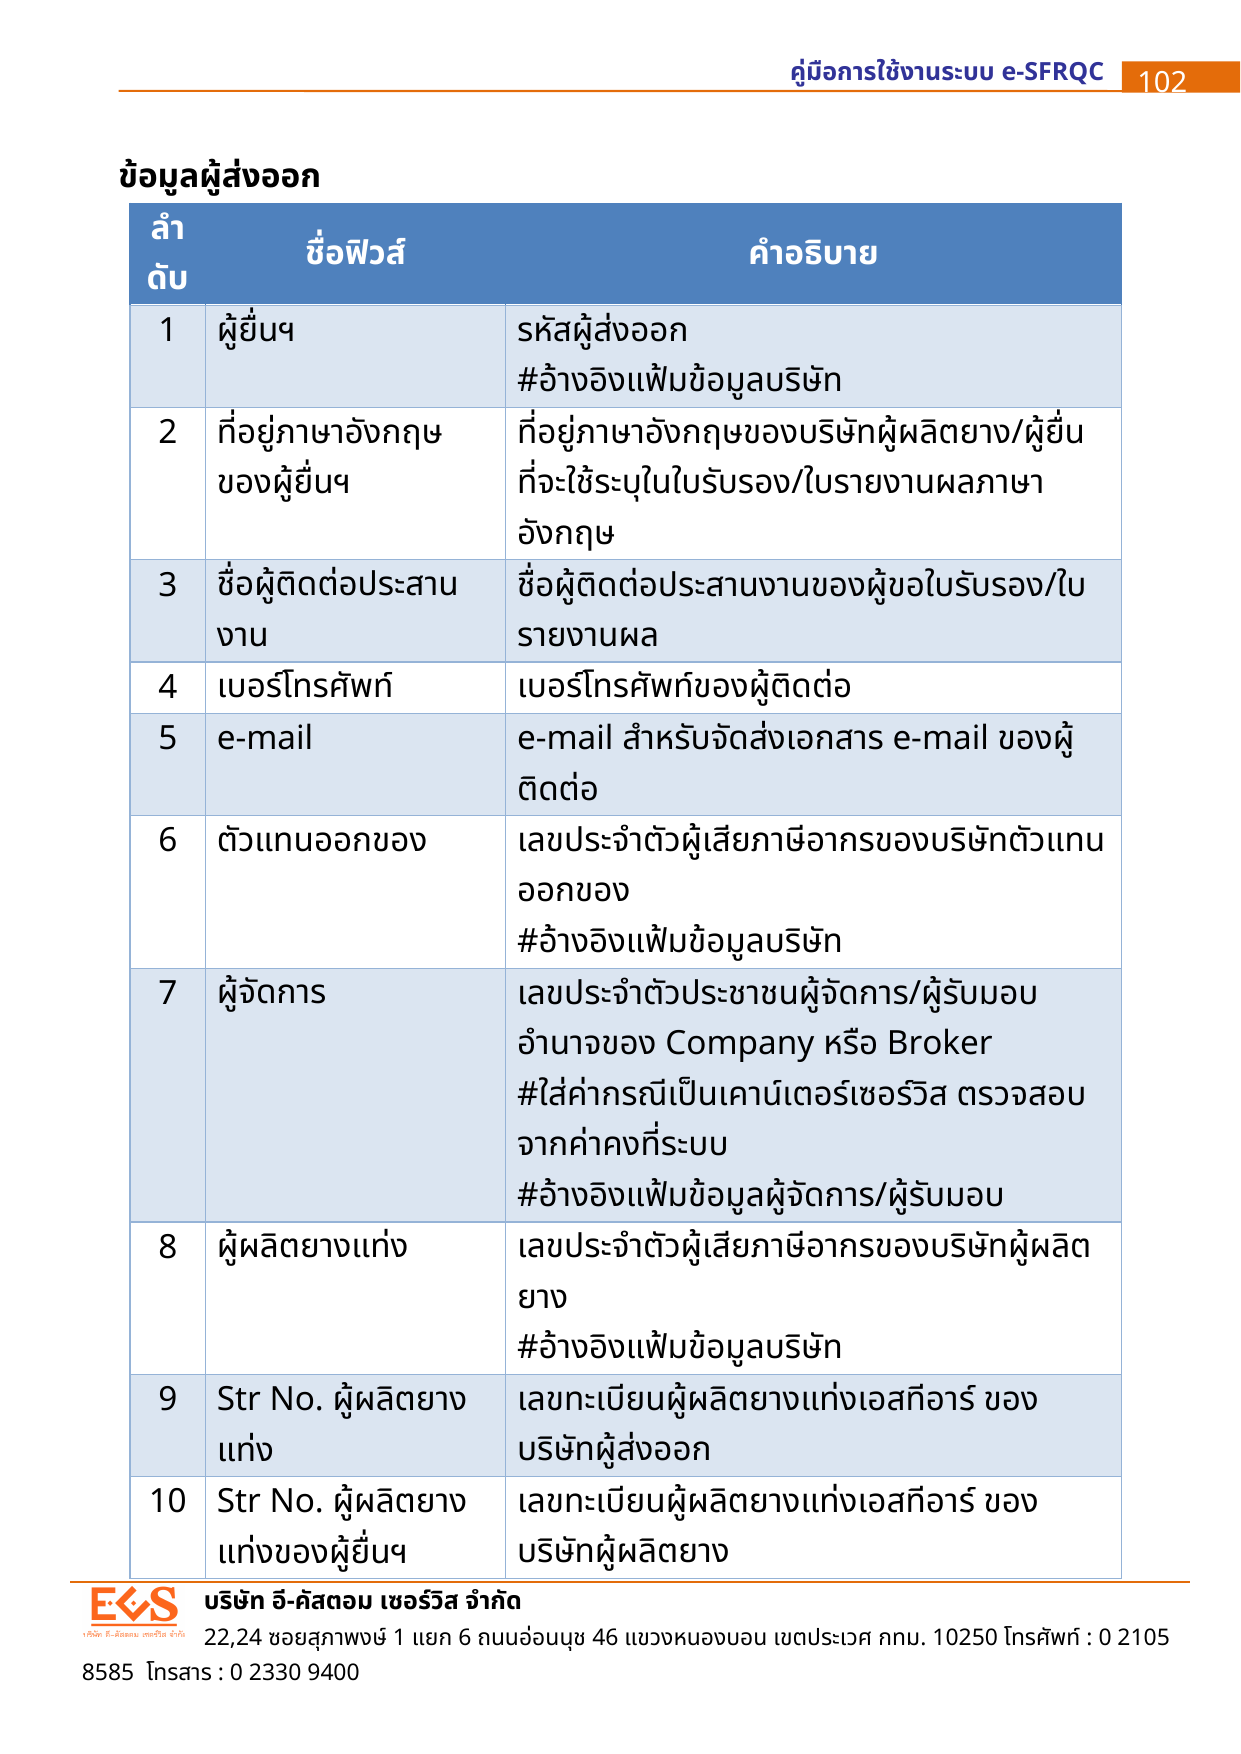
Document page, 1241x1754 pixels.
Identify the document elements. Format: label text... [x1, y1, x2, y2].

table_cell เบอร์โทรศัพท์ [206, 663, 505, 713]
table_cell Str No. ผู้ผลิตยางแท่ง [206, 1375, 505, 1476]
table_header ชื่อฟิวส์ [206, 204, 505, 304]
table_cell เลขประจำตัวประชาชนผู้จัดการ/ผู้รับมอบอำนาจของ Company หรือ Broker #ใส่ค่ากรณีเป็นเคาน์เตอร์เซอร์วิส ตรวจสอบจากค่าคงที่ระบบ #อ้างอิงแฟ้มข้อมูลผู้จัดการ/ผู้รับมอบ [506, 969, 1121, 1221]
table_cell เลขทะเบียนผู้ผลิตยางแท่งเอสทีอาร์ ของบริษัทผู้ผลิตยาง [506, 1477, 1121, 1578]
table_cell 2 [131, 408, 205, 559]
table_cell Str No. ผู้ผลิตยางแท่งของผู้ยื่นฯ [206, 1477, 505, 1578]
table_cell ชื่อผู้ติดต่อประสานงาน [206, 560, 505, 661]
table_cell 8 [131, 1223, 205, 1374]
table_cell 4 [131, 663, 205, 713]
table_cell เลขประจำตัวผู้เสียภาษีอากรของบริษัทผู้ผลิตยาง #อ้างอิงแฟ้มข้อมูลบริษัท [506, 1223, 1121, 1374]
table_cell ผู้ผลิตยางแท่ง [206, 1223, 505, 1374]
table_cell 6 [131, 816, 205, 967]
table_cell ที่อยู่ภาษาอังกฤษของบริษัทผู้ผลิตยาง/ผู้ยื่น ที่จะใช้ระบุในใบรับรอง/ใบรายงานผลภาษาอังกฤษ [506, 408, 1121, 559]
table_cell ตัวแทนออกของ [206, 816, 505, 967]
table_header ลำดับ [131, 204, 205, 304]
table_cell 9 [131, 1375, 205, 1476]
table_cell ชื่อผู้ติดต่อประสานงานของผู้ขอใบรับรอง/ใบรายงานผล [506, 560, 1121, 661]
picture [81, 1585, 185, 1636]
table_cell รหัสผู้ส่งออก #อ้างอิงแฟ้มข้อมูลบริษัท [506, 306, 1121, 407]
table_cell e-mail [206, 714, 505, 815]
table_cell 10 [131, 1477, 205, 1578]
table_cell เลขประจำตัวผู้เสียภาษีอากรของบริษัทตัวแทนออกของ #อ้างอิงแฟ้มข้อมูลบริษัท [506, 816, 1121, 967]
table_cell เบอร์โทรศัพท์ของผู้ติดต่อ [506, 663, 1121, 713]
text ข้อมูลผู้ส่งออก [118, 152, 1122, 203]
table_cell 5 [131, 714, 205, 815]
table_cell 7 [131, 969, 205, 1221]
table_header คำอธิบาย [506, 204, 1121, 304]
table_cell ผู้จัดการ [206, 969, 505, 1221]
table_cell 1 [131, 306, 205, 407]
table_cell 3 [131, 560, 205, 661]
table_cell e-mail สำหรับจัดส่งเอกสาร e-mail ของผู้ติดต่อ [506, 714, 1121, 815]
table_cell ที่อยู่ภาษาอังกฤษของผู้ยื่นฯ [206, 408, 505, 559]
table_cell ผู้ยื่นฯ [206, 306, 505, 407]
table_cell เลขทะเบียนผู้ผลิตยางแท่งเอสทีอาร์ ของบริษัทผู้ส่งออก [506, 1375, 1121, 1476]
